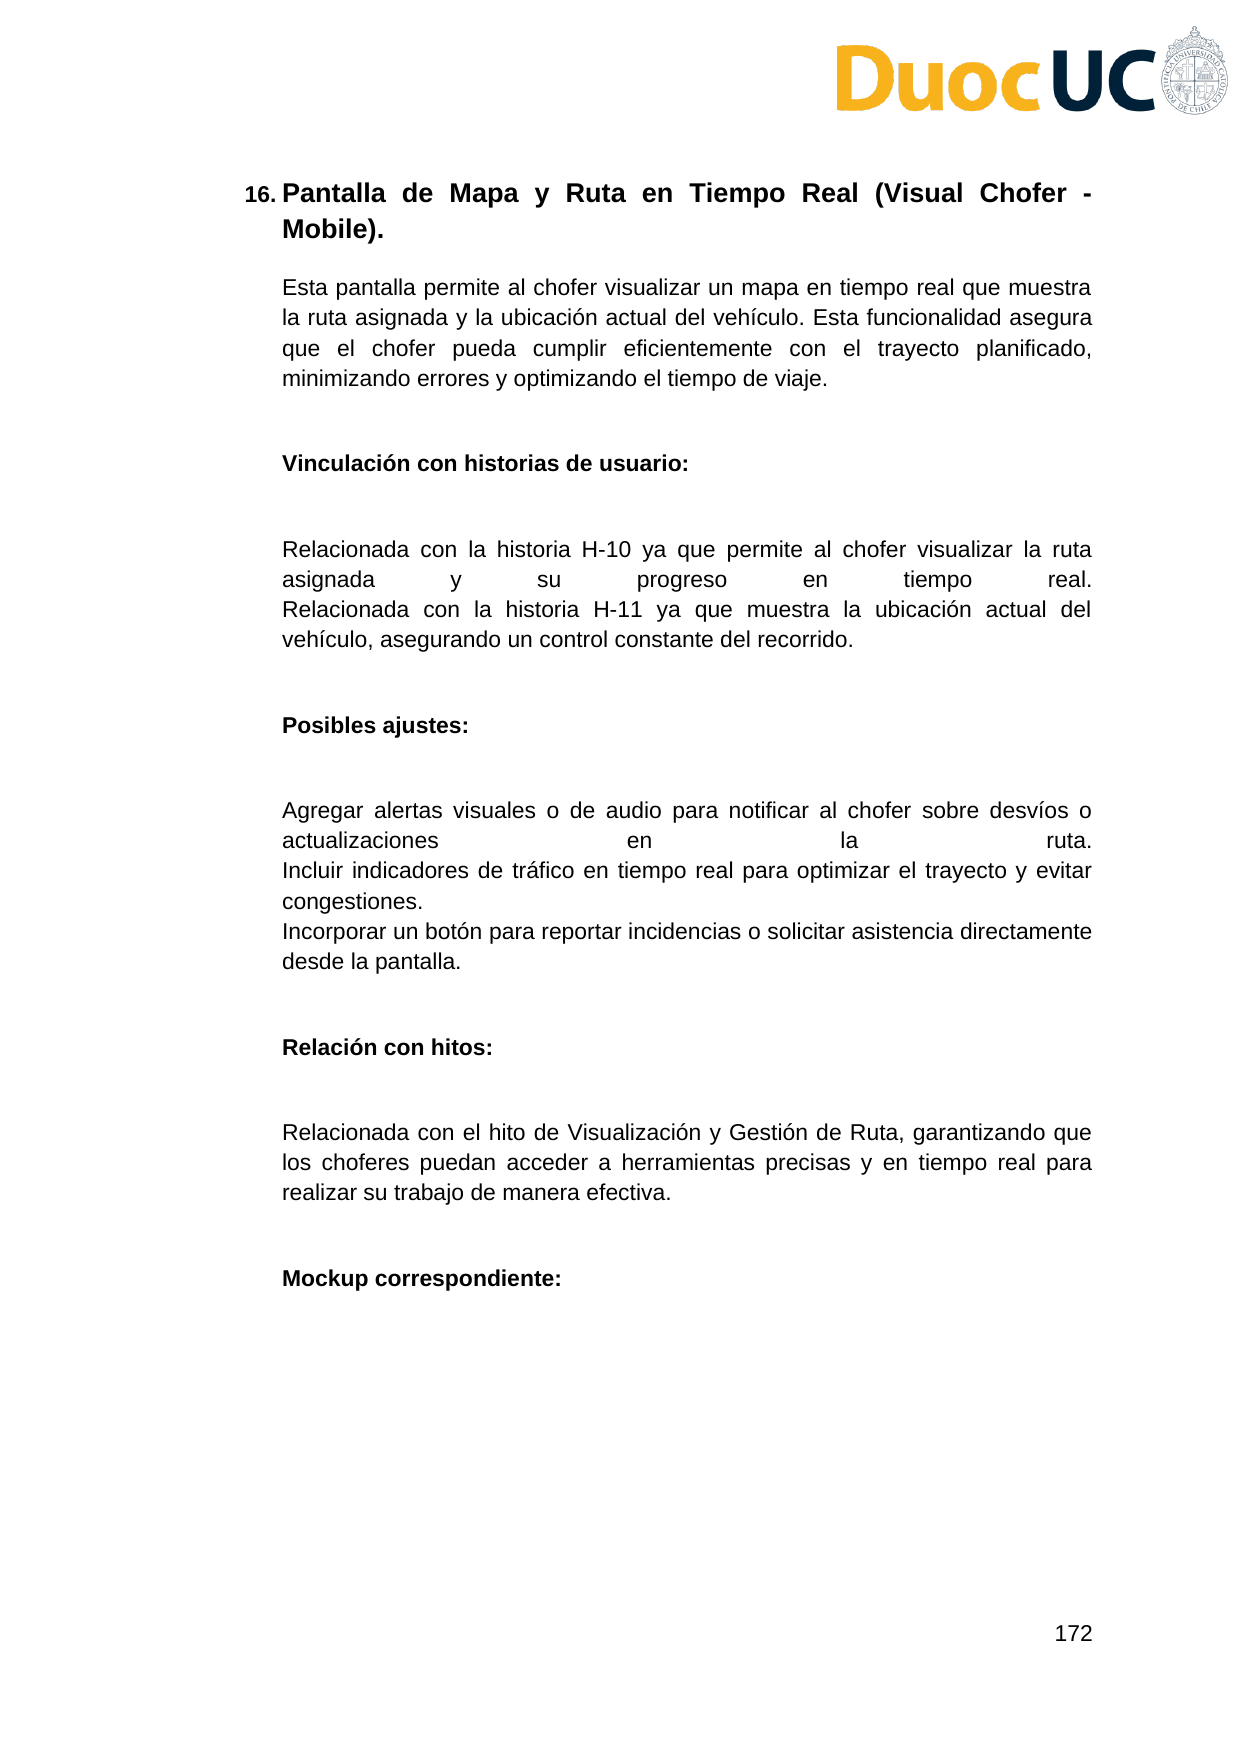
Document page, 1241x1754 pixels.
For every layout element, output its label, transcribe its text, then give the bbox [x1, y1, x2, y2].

list Pantalla de Mapa y Ruta en Tiempo Real (Visual Chofer - Mobile). [244, 177, 1092, 244]
text Relacionada con la historia H-10 ya que permite al chofer visualizar la ruta asignada y su progreso en tiempo real. Relacionada con la historia H-11 ya que muestra la ubicación actual del vehículo, asegurando un control constante del recorrido. [282, 505, 1092, 652]
picture [831, 20, 1233, 120]
text Relacionada con el hito de Visualización y Gestión de Ruta, garantizando que los choferes puedan acceder a herramientas precisas y en tiempo real para realizar su trabajo de manera efectiva. [282, 1089, 1092, 1206]
text Relación con hitos: [282, 1003, 1092, 1060]
text Posibles ajustes: [282, 681, 1092, 738]
text Esta pantalla permite al chofer visualizar un mapa en tiempo real que muestra la ruta asignada y la ubicación actual del vehículo. Esta funcionalidad asegura que el chofer pueda cumplir eficientemente con el trayecto planificado, minimizando errores y optimizando el tiempo de viaje. [282, 274, 1092, 391]
text Vinculación con historias de usuario: [282, 420, 1092, 476]
text Mockup correspondiente: [282, 1234, 1092, 1291]
text Agregar alertas visuales o de audio para notificar al chofer sobre desvíos o actualizaciones en la ruta. Incluir indicadores de tráfico en tiempo real para optimizar el trayecto y evitar congestiones. Incorporar un botón para reportar incidencias o solicitar asistencia directamente desde la pantalla. [282, 767, 1092, 974]
